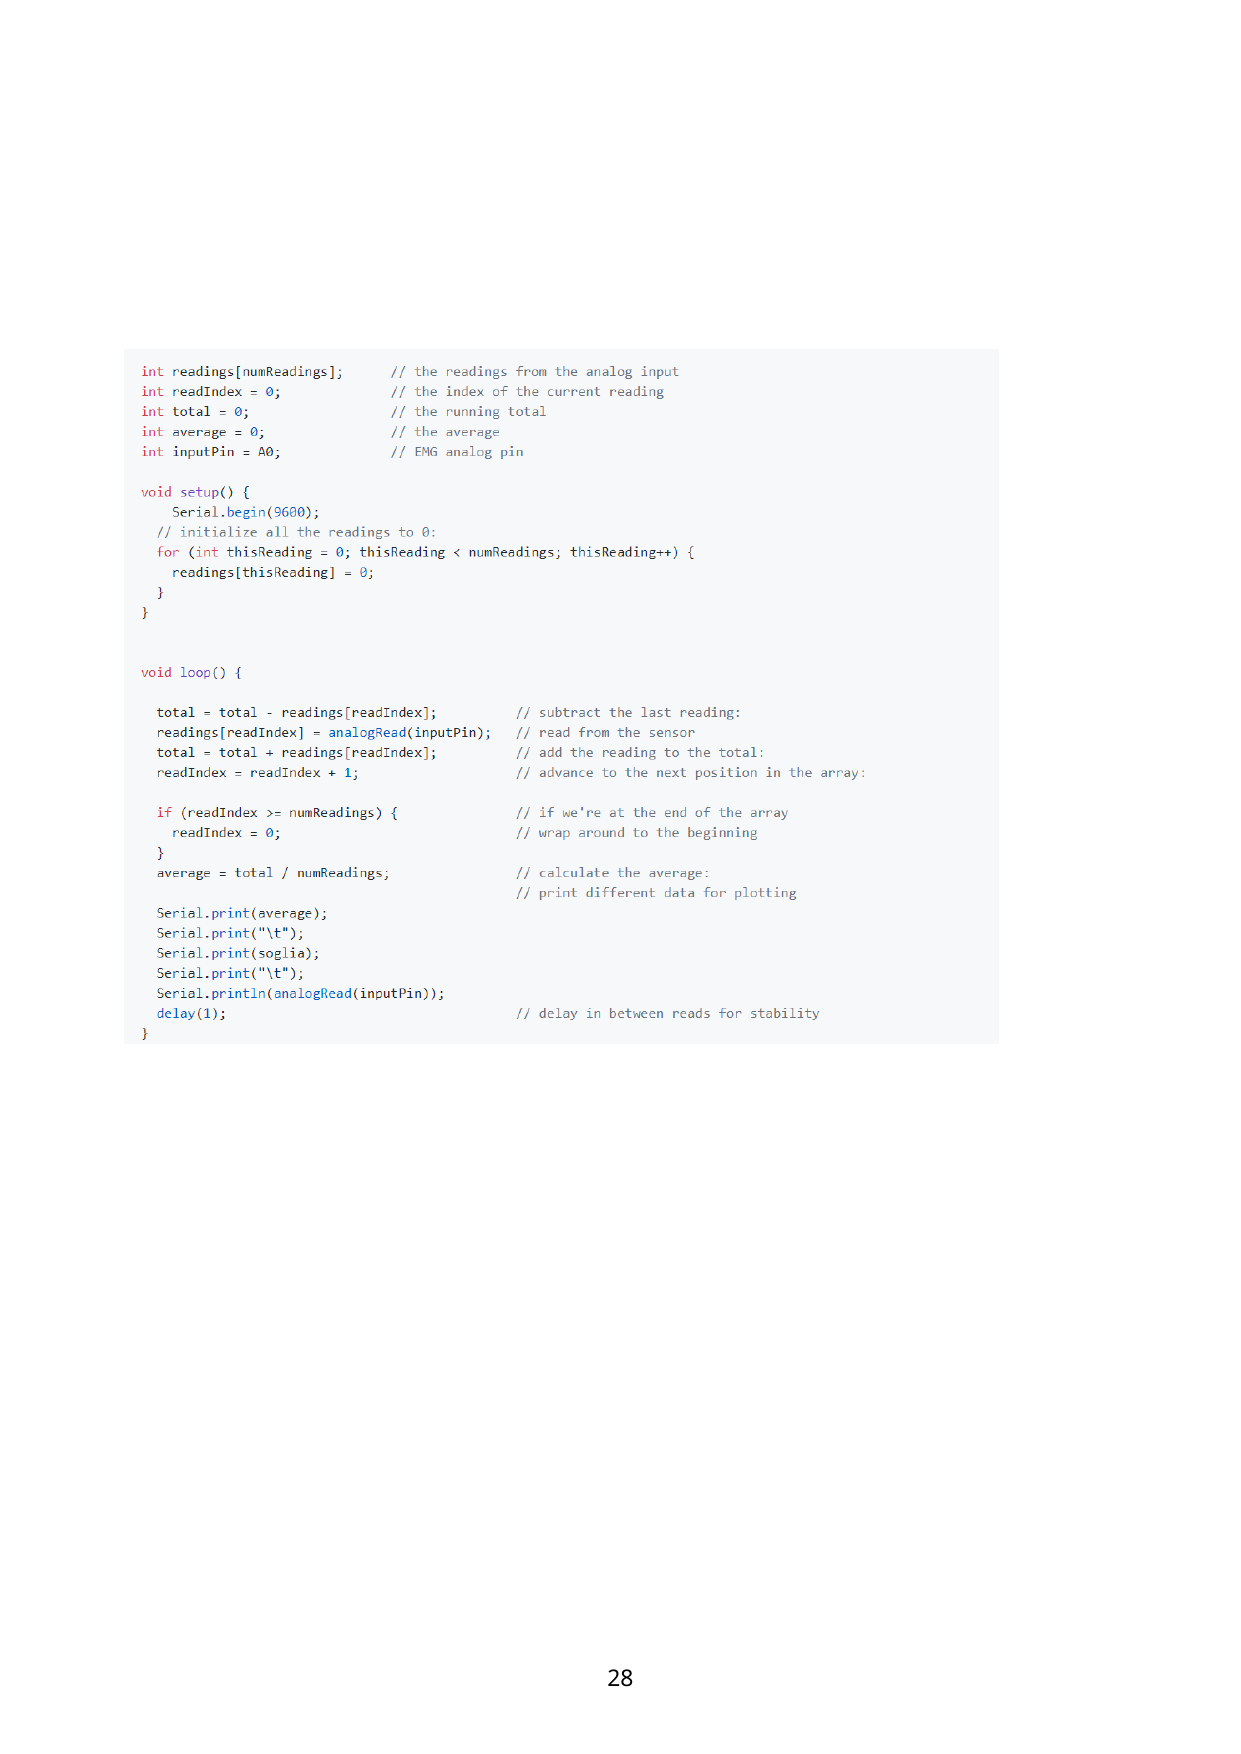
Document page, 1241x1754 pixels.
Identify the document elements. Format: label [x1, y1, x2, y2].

picture [118, 349, 1010, 1044]
